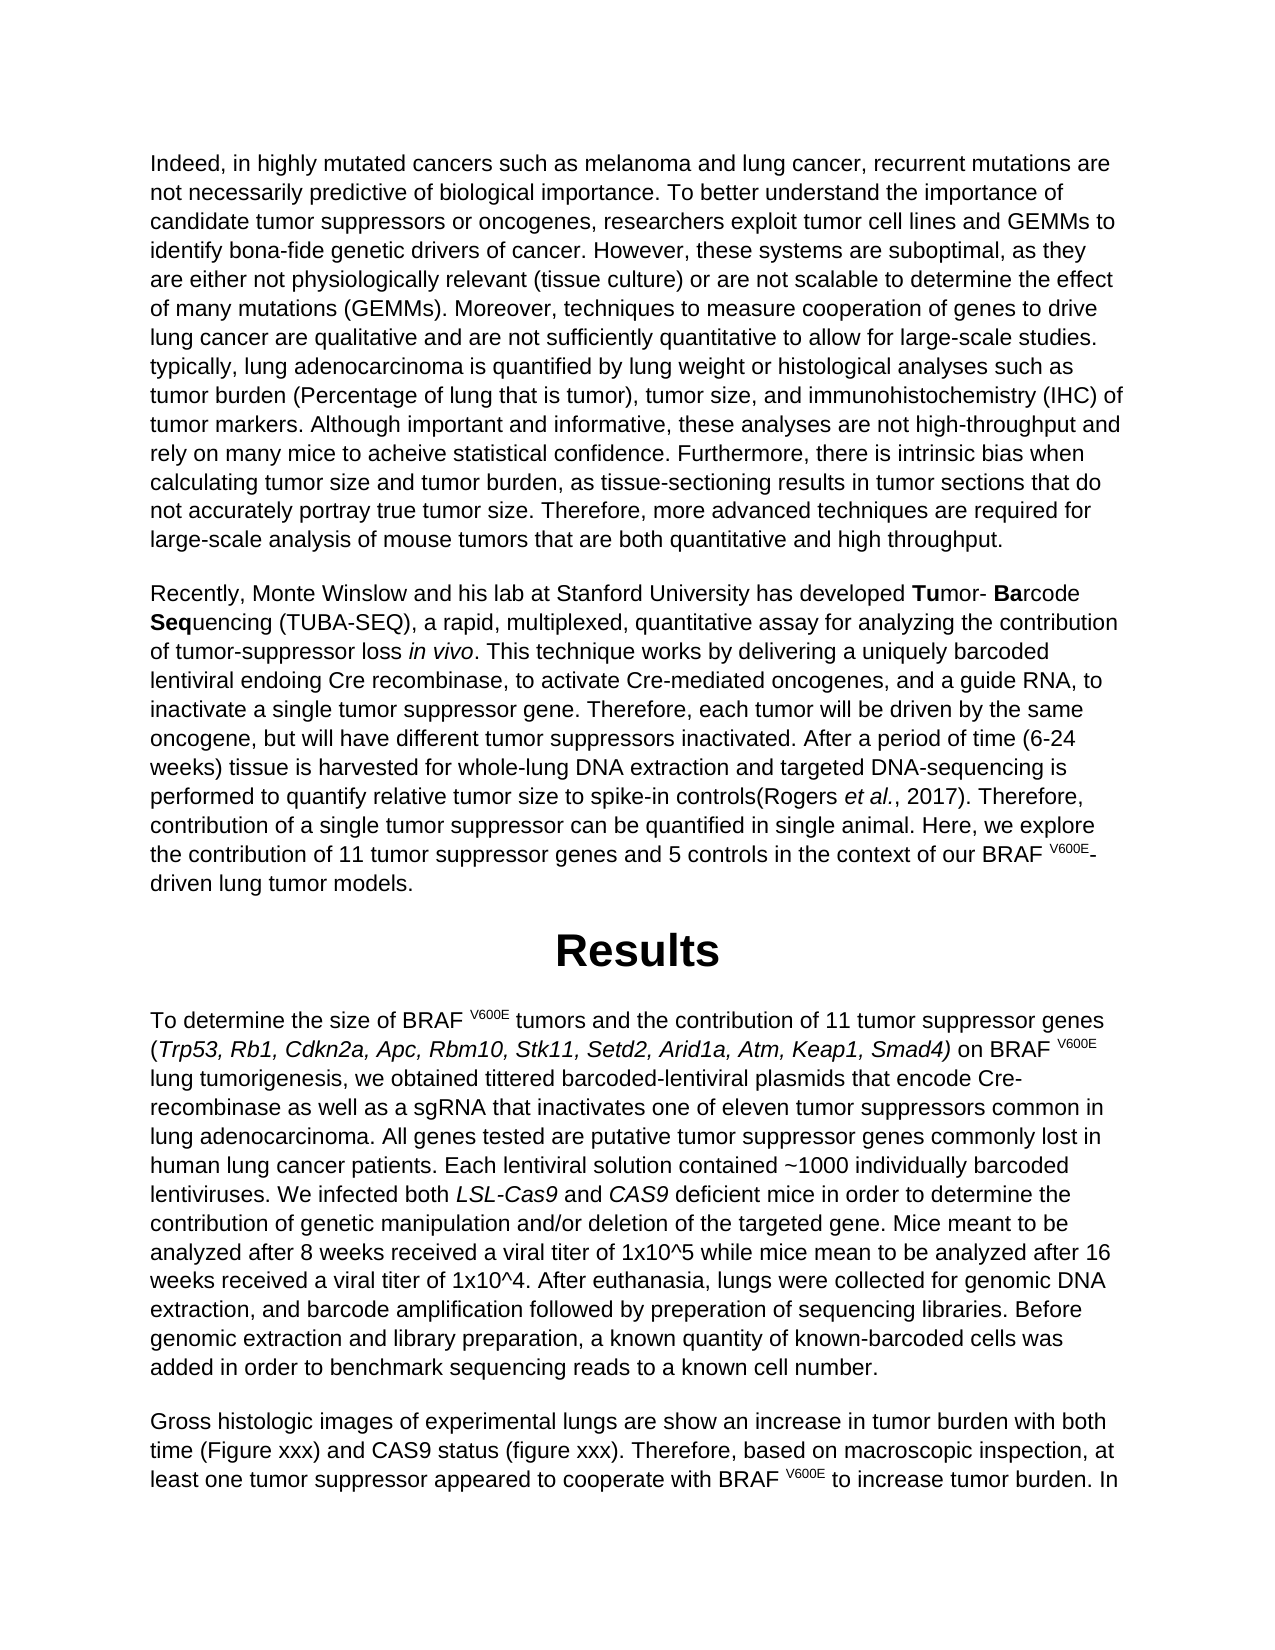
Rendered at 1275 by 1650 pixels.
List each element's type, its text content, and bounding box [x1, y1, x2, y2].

text Indeed, in highly mutated cancers such as melanoma and lung cancer, recurrent mutations are not necessarily predictive of biological importance. To better understand the importance of candidate tumor suppressors or oncogenes, researchers exploit tumor cell lines and GEMMs to identify bona-fide genetic drivers of cancer. However, these systems are suboptimal, as they are either not physiologically relevant (tissue culture) or are not scalable to determine the effect of many mutations (GEMMs). Moreover, techniques to measure cooperation of genes to drive lung cancer are qualitative and are not sufficiently quantitative to allow for large-scale studies. typically, lung adenocarcinoma is quantified by lung weight or histological analyses such as tumor burden (Percentage of lung that is tumor), tumor size, and immunohistochemistry (IHC) of tumor markers. Although important and informative, these analyses are not high-throughput and rely on many mice to acheive statistical confidence. Furthermore, there is intrinsic bias when calculating tumor size and tumor burden, as tissue-sectioning results in tumor sections that do not accurately portray true tumor size. Therefore, more advanced techniques are required for large-scale analysis of mouse tumors that are both quantitative and high throughput. [150, 150, 1125, 553]
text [150, 1408, 1125, 1493]
text To determine the size of BRAF V600E tumors and the contribution of 11 tumor suppressor genes (Trp53, Rb1, Cdkn2a, Apc, Rbm10, Stk11, Setd2, Arid1a, Atm, Keap1, Smad4) on BRAF V600E lung tumorigenesis, we obtained tittered barcoded-lentiviral plasmids that encode Cre-recombinase as well as a sgRNA that inactivates one of eleven tumor suppressors common in lung adenocarcinoma. All genes tested are putative tumor suppressor genes commonly lost in human lung cancer patients. Each lentiviral solution contained ~1000 individually barcoded lentiviruses. We infected both LSL-Cas9 and CAS9 deficient mice in order to determine the contribution of genetic manipulation and/or deletion of the targeted gene. Mice meant to be analyzed after 8 weeks received a viral titer of 1x10^5 while mice mean to be analyzed after 16 weeks received a viral titer of 1x10^4. After euthanasia, lungs were collected for genomic DNA extraction, and barcode amplification followed by preperation of sequencing libraries. Before genomic extraction and library preparation, a known quantity of known-barcoded cells was added in order to benchmark sequencing reads to a known cell number. [150, 1007, 1125, 1381]
subtitle Results [150, 924, 1125, 977]
text Recently, Monte Winslow and his lab at Stanford University has developed Tumor- Barcode Sequencing (TUBA-SEQ), a rapid, multiplexed, quantitative assay for analyzing the contribution of tumor-suppressor loss in vivo. This technique works by delivering a uniquely barcoded lentiviral endoing Cre recombinase, to activate Cre-mediated oncogenes, and a guide RNA, to inactivate a single tumor suppressor gene. Therefore, each tumor will be driven by the same oncogene, but will have different tumor suppressors inactivated. After a period of time (6-24 weeks) tissue is harvested for whole-lung DNA extraction and targeted DNA-sequencing is performed to quantify relative tumor size to spike-in controls(Rogers et al., 2017). Therefore, contribution of a single tumor suppressor can be quantified in single animal. Here, we explore the contribution of 11 tumor suppressor genes and 5 controls in the context of our BRAF V600E- driven lung tumor models. [150, 580, 1125, 896]
